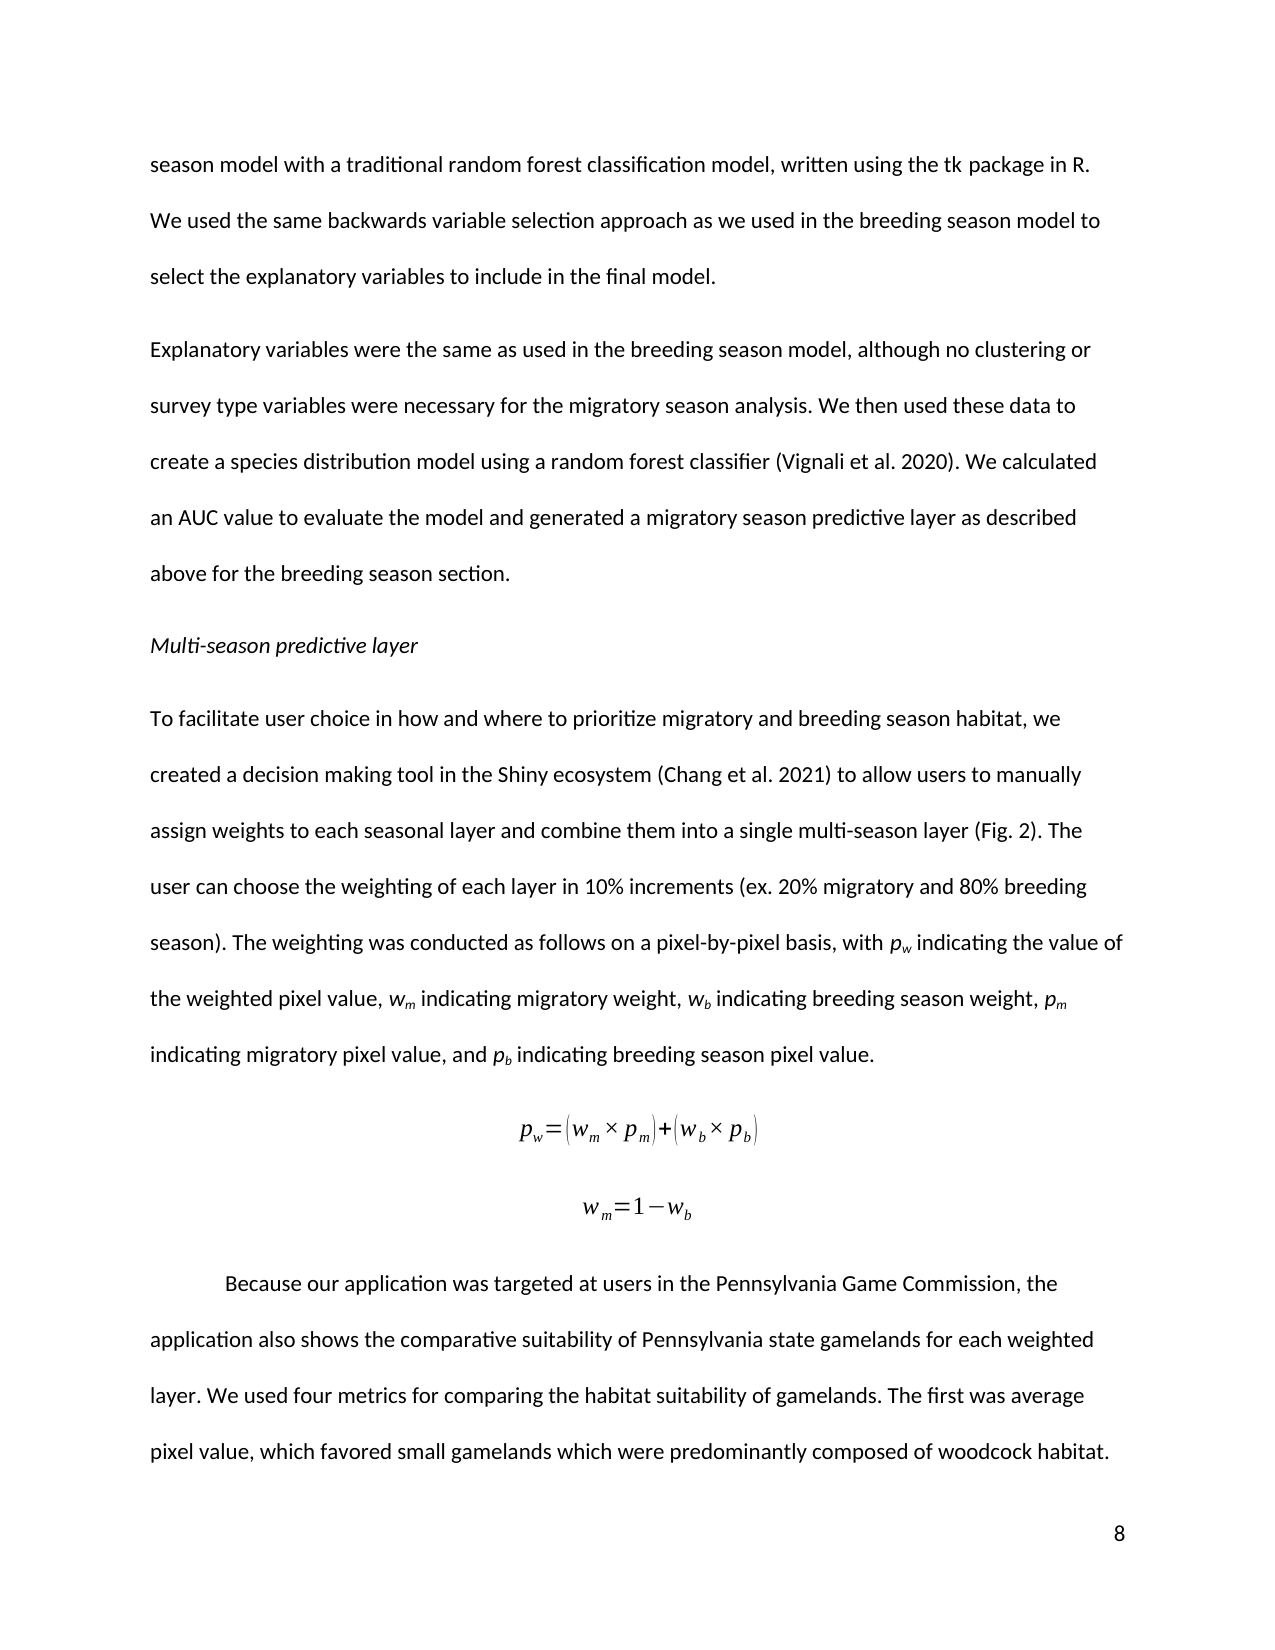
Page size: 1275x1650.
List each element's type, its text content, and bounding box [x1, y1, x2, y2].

text Explanatory variables were the same as used in the breeding season model, although no clustering or survey type variables were necessary for the migratory season analysis. We then used these data to create a species distribution model using a random forest classifier (Vignali et al. 2020). We calculated an AUC value to evaluate the model and generated a migratory season predictive layer as described above for the breeding season section. [150, 335, 1125, 587]
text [150, 150, 1125, 290]
text Multi-season predictive layer [150, 632, 1125, 660]
text To facilitate user choice in how and where to prioritize migratory and breeding season habitat, we created a decision making tool in the Shiny ecosystem (Chang et al. 2021) to allow users to manually assign weights to each seasonal layer and combine them into a single multi-season layer (Fig. 2). The user can choose the weighting of each layer in 10% increments (ex. 20% migratory and 80% breeding season). The weighting was conducted as follows on a pixel-by-pixel basis, with pw indicating the value of the weighted pixel value, wm indicating migratory weight, wb indicating breeding season weight, pm indicating migratory pixel value, and pb indicating breeding season pixel value. [150, 704, 1125, 1069]
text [150, 1269, 1125, 1465]
